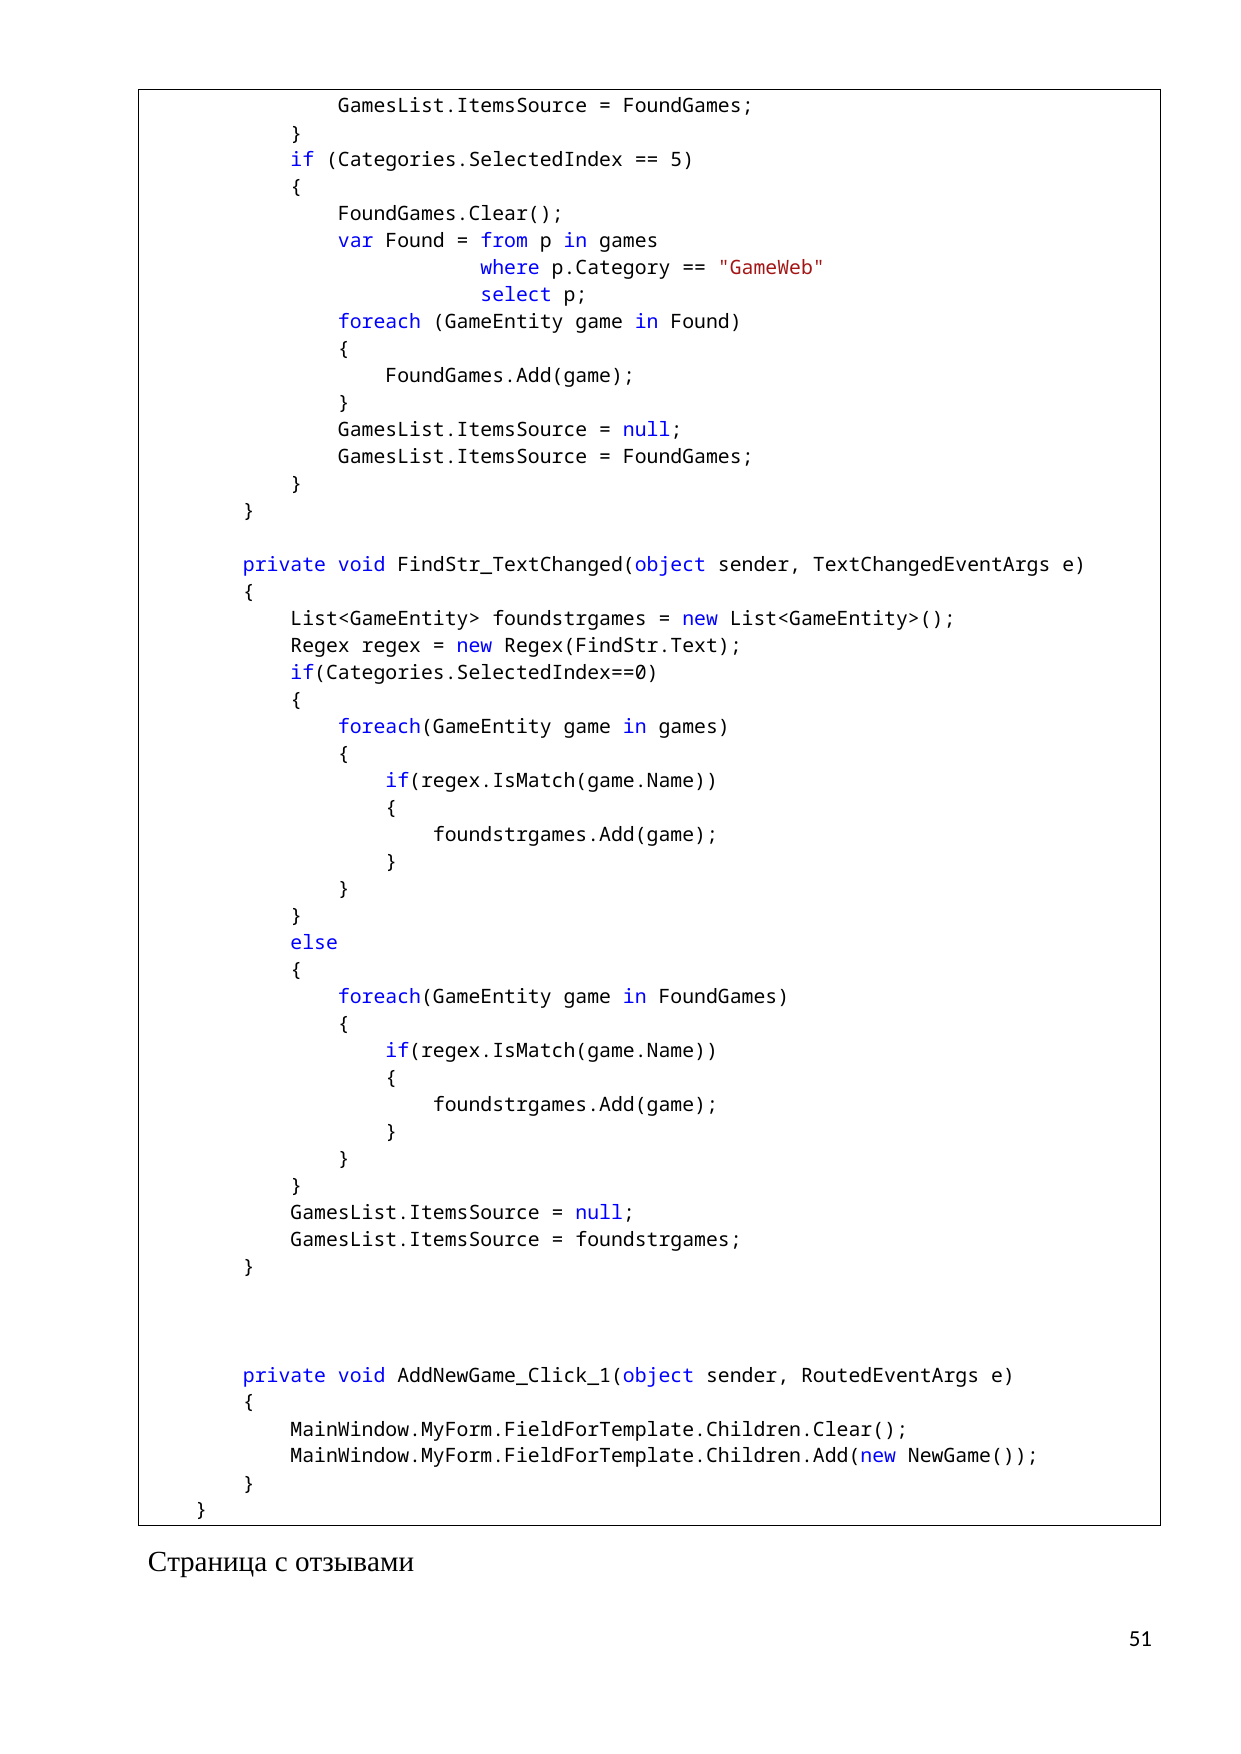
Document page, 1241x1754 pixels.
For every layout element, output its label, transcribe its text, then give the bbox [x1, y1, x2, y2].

text } [148, 1171, 1152, 1198]
text } [139, 1493, 1160, 1525]
text else [148, 928, 1152, 955]
text FoundGames.Clear(); [148, 200, 1152, 227]
text GamesList.ItemsSource = foundstrgames; [148, 1225, 1152, 1252]
text private void AddNewGame_Click_1(object sender, RoutedEventArgs e) [148, 1361, 1152, 1388]
text if(regex.IsMatch(game.Name)) [148, 766, 1152, 793]
text foreach(GameEntity game in FoundGames) [148, 982, 1152, 1009]
text { [148, 739, 1152, 766]
text select p; [148, 281, 1152, 308]
text private void FindStr_TextChanged(object sender, TextChangedEventArgs e) [148, 550, 1152, 577]
text foundstrgames.Add(game); [148, 820, 1152, 847]
text Regex regex = new Regex(FindStr.Text); [148, 631, 1152, 658]
text GamesList.ItemsSource = FoundGames; [139, 90, 1160, 119]
text { [148, 173, 1152, 200]
text } [148, 1117, 1152, 1144]
text } [148, 1469, 1152, 1493]
text { [148, 1063, 1152, 1090]
text MainWindow.MyForm.FieldForTemplate.Children.Clear(); [148, 1415, 1152, 1442]
text { [148, 685, 1152, 712]
text GamesList.ItemsSource = null; [148, 1198, 1152, 1225]
text GamesList.ItemsSource = null; [148, 416, 1152, 442]
text } [148, 874, 1152, 901]
text { [148, 955, 1152, 982]
text var Found = from p in games [148, 227, 1152, 254]
text if(Categories.SelectedIndex==0) [148, 658, 1152, 685]
text } [148, 1252, 1152, 1279]
text foreach (GameEntity game in Found) [148, 308, 1152, 334]
text { [148, 577, 1152, 604]
text { [148, 1388, 1152, 1415]
text if(regex.IsMatch(game.Name)) [148, 1036, 1152, 1063]
text } [148, 847, 1152, 874]
text Страница с отзывами [148, 1544, 1152, 1578]
text if (Categories.SelectedIndex == 5) [148, 146, 1152, 173]
text where p.Category == "GameWeb" [148, 254, 1152, 281]
text { [148, 793, 1152, 820]
text } [148, 119, 1152, 146]
text List<GameEntity> foundstrgames = new List<GameEntity>(); [148, 604, 1152, 631]
text } [148, 388, 1152, 416]
text } [148, 496, 1152, 523]
text foundstrgames.Add(game); [148, 1090, 1152, 1117]
text foreach(GameEntity game in games) [148, 712, 1152, 739]
text } [148, 1144, 1152, 1171]
text { [148, 1009, 1152, 1036]
text } [148, 901, 1152, 928]
text GamesList.ItemsSource = FoundGames; [148, 442, 1152, 469]
text FoundGames.Add(game); [148, 362, 1152, 388]
text MainWindow.MyForm.FieldForTemplate.Children.Add(new NewGame()); [148, 1442, 1152, 1469]
text { [148, 334, 1152, 362]
text } [148, 469, 1152, 496]
